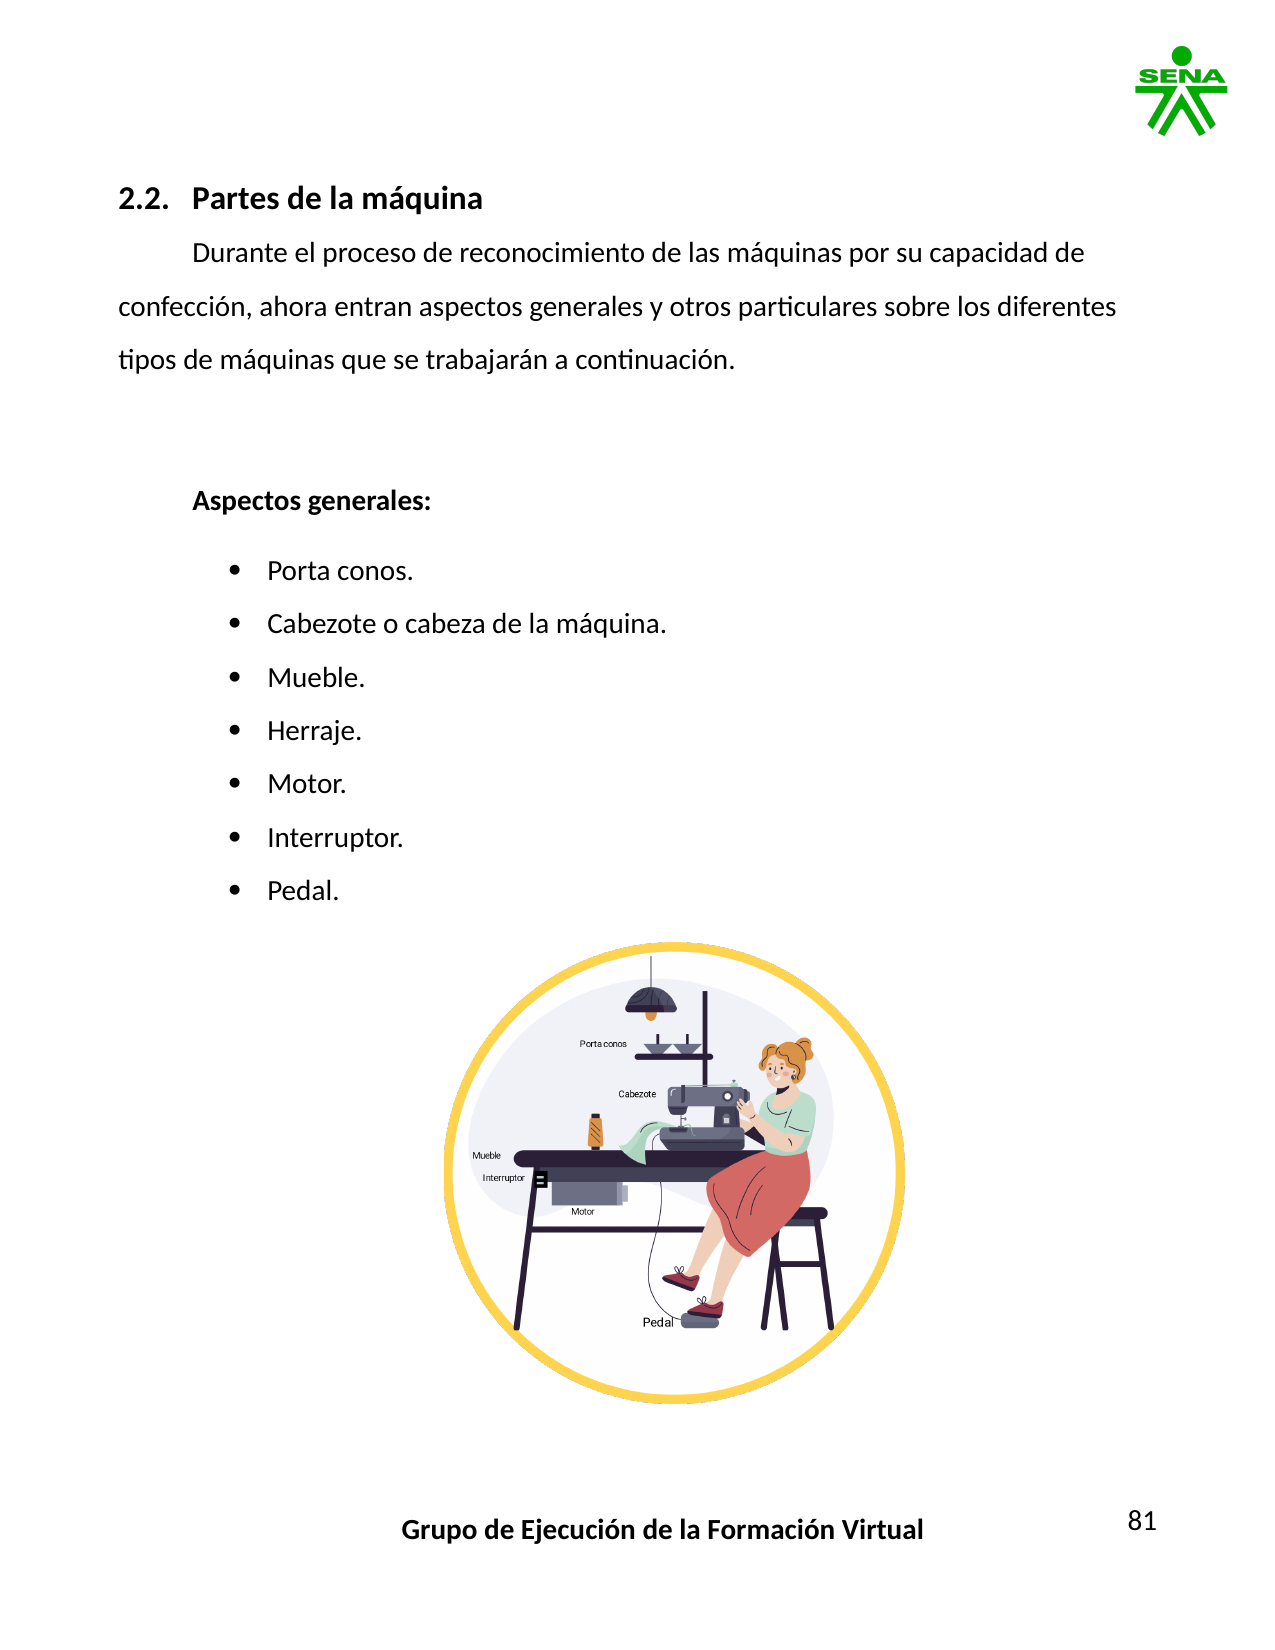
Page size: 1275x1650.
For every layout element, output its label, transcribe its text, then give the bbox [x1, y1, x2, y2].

list Cabezote o cabeza de la máquina. [229, 605, 1157, 641]
picture [443, 942, 905, 1404]
picture [1135, 46, 1228, 136]
subtitle Partes de la máquina [118, 177, 1157, 218]
list Porta conos. [229, 552, 1157, 587]
text Durante el proceso de reconocimiento de las máquinas por su capacidad de confección, ahora entran aspectos generales y otros particulares sobre los diferentes tipos de máquinas que se trabajarán a continuación. [118, 234, 1157, 377]
list Interruptor. [229, 819, 1157, 854]
list Mueble. [229, 659, 1157, 694]
list Motor. [229, 766, 1157, 801]
list Herraje. [229, 712, 1157, 748]
text Aspectos generales: [118, 482, 1157, 517]
list Pedal. [229, 872, 1157, 908]
